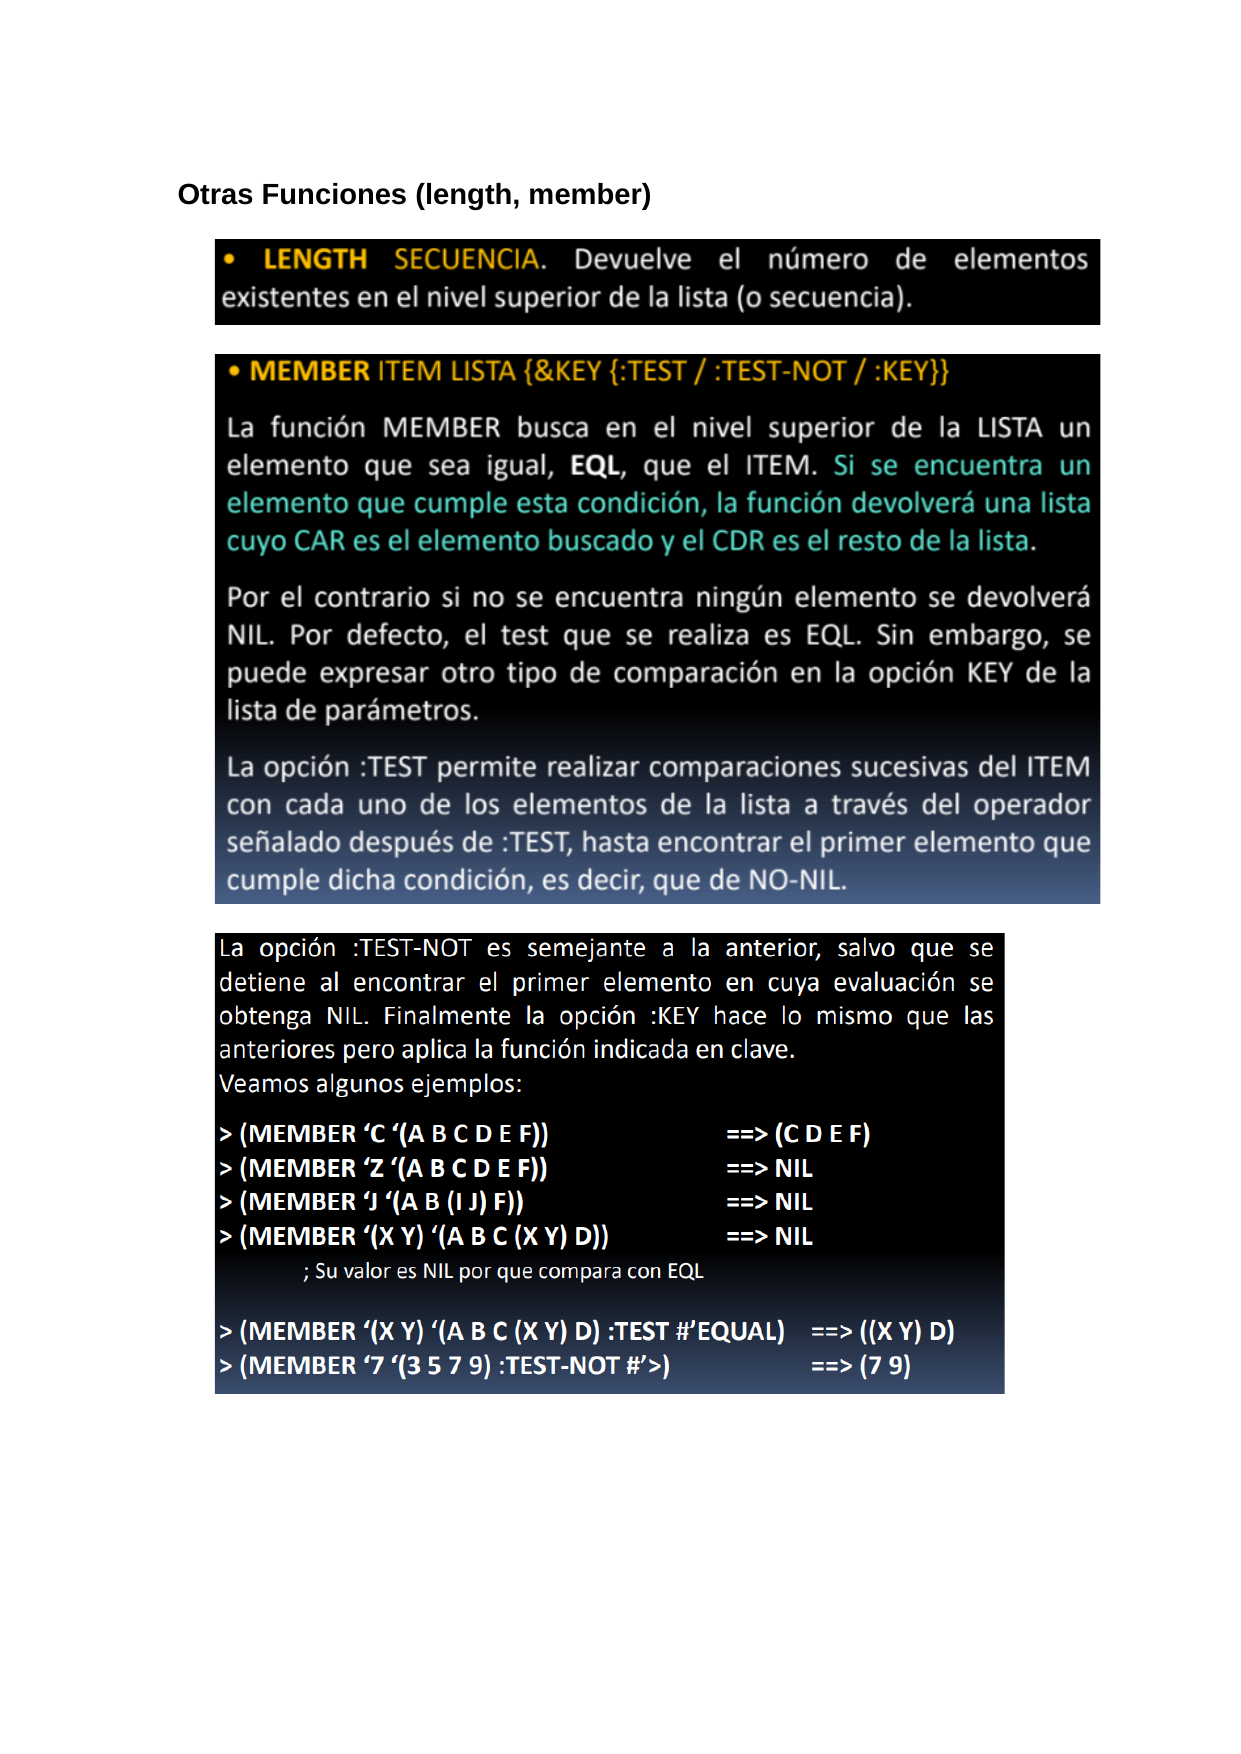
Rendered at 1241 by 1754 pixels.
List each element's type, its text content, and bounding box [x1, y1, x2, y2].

picture [214, 933, 1005, 1394]
subtitle Otras Funciones (length, member) [177, 177, 1107, 210]
picture [214, 354, 1101, 904]
picture [214, 239, 1101, 325]
